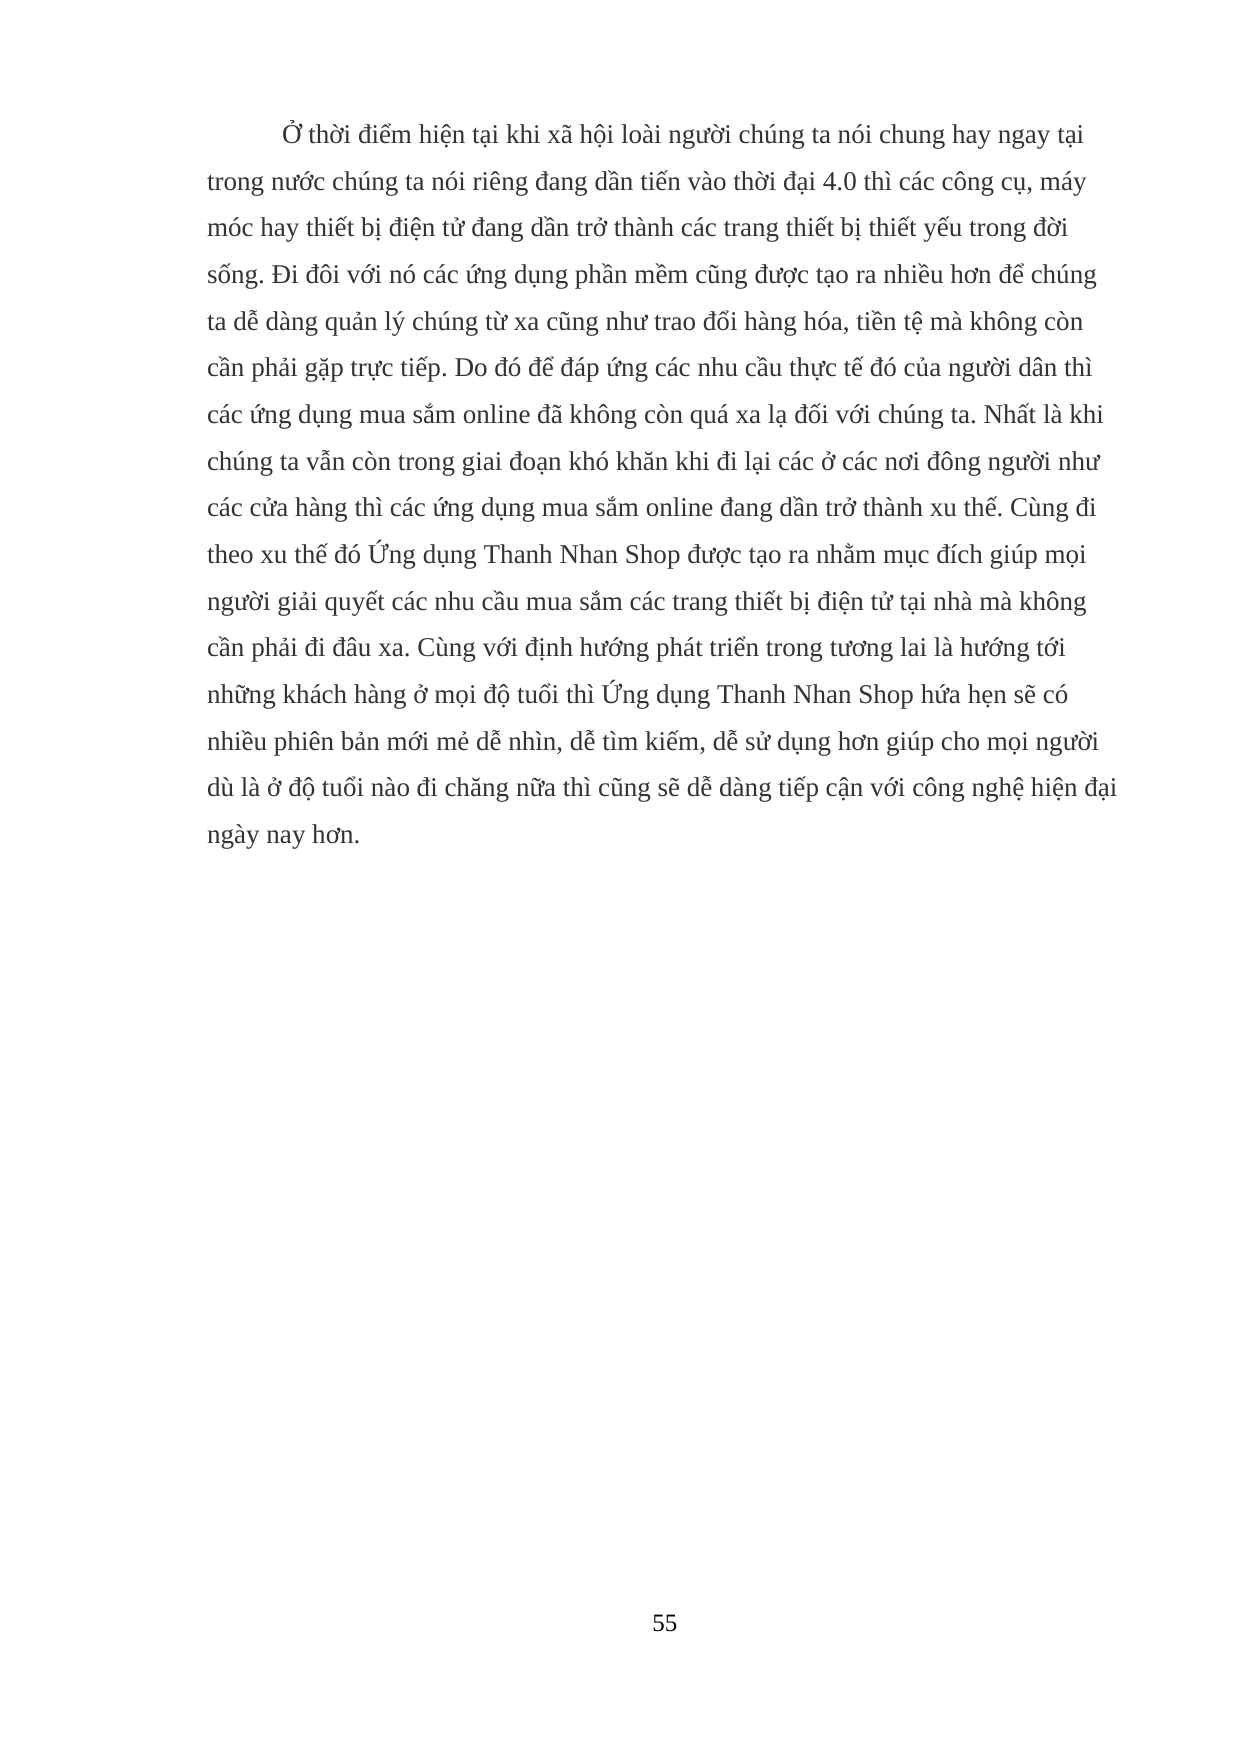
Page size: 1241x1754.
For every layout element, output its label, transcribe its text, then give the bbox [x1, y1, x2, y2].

text Ở thời điểm hiện tại khi xã hội loài người chúng ta nói chung hay ngay tại trong nước chúng ta nói riêng đang dần tiến vào thời đại 4.0 thì các công cụ, máy móc hay thiết bị điện tử đang dần trở thành các trang thiết bị thiết yếu trong đời sống. Đi đôi với nó các ứng dụng phần mềm cũng được tạo ra nhiều hơn để chúng ta dễ dàng quản lý chúng từ xa cũng như trao đổi hàng hóa, tiền tệ mà không còn cần phải gặp trực tiếp. Do đó để đáp ứng các nhu cầu thực tế đó của người dân thì các ứng dụng mua sắm online đã không còn quá xa lạ đối với chúng ta. Nhất là khi chúng ta vẫn còn trong giai đoạn khó khăn khi đi lại các ở các nơi đông người như các cửa hàng thì các ứng dụng mua sắm online đang dần trở thành xu thế. Cùng đi theo xu thế đó Ứng dụng Thanh Nhan Shop được tạo ra nhằm mục đích giúp mọi người giải quyết các nhu cầu mua sắm các trang thiết bị điện tử tại nhà mà không cần phải đi đâu xa. Cùng với định hướng phát triển trong tương lai là hướng tới những khách hàng ở mọi độ tuổi thì Ứng dụng Thanh Nhan Shop hứa hẹn sẽ có nhiều phiên bản mới mẻ dễ nhìn, dễ tìm kiếm, dễ sử dụng hơn giúp cho mọi người dù là ở độ tuổi nào đi chăng nữa thì cũng sẽ dễ dàng tiếp cận với công nghệ hiện đại ngày nay hơn. [207, 118, 1122, 849]
